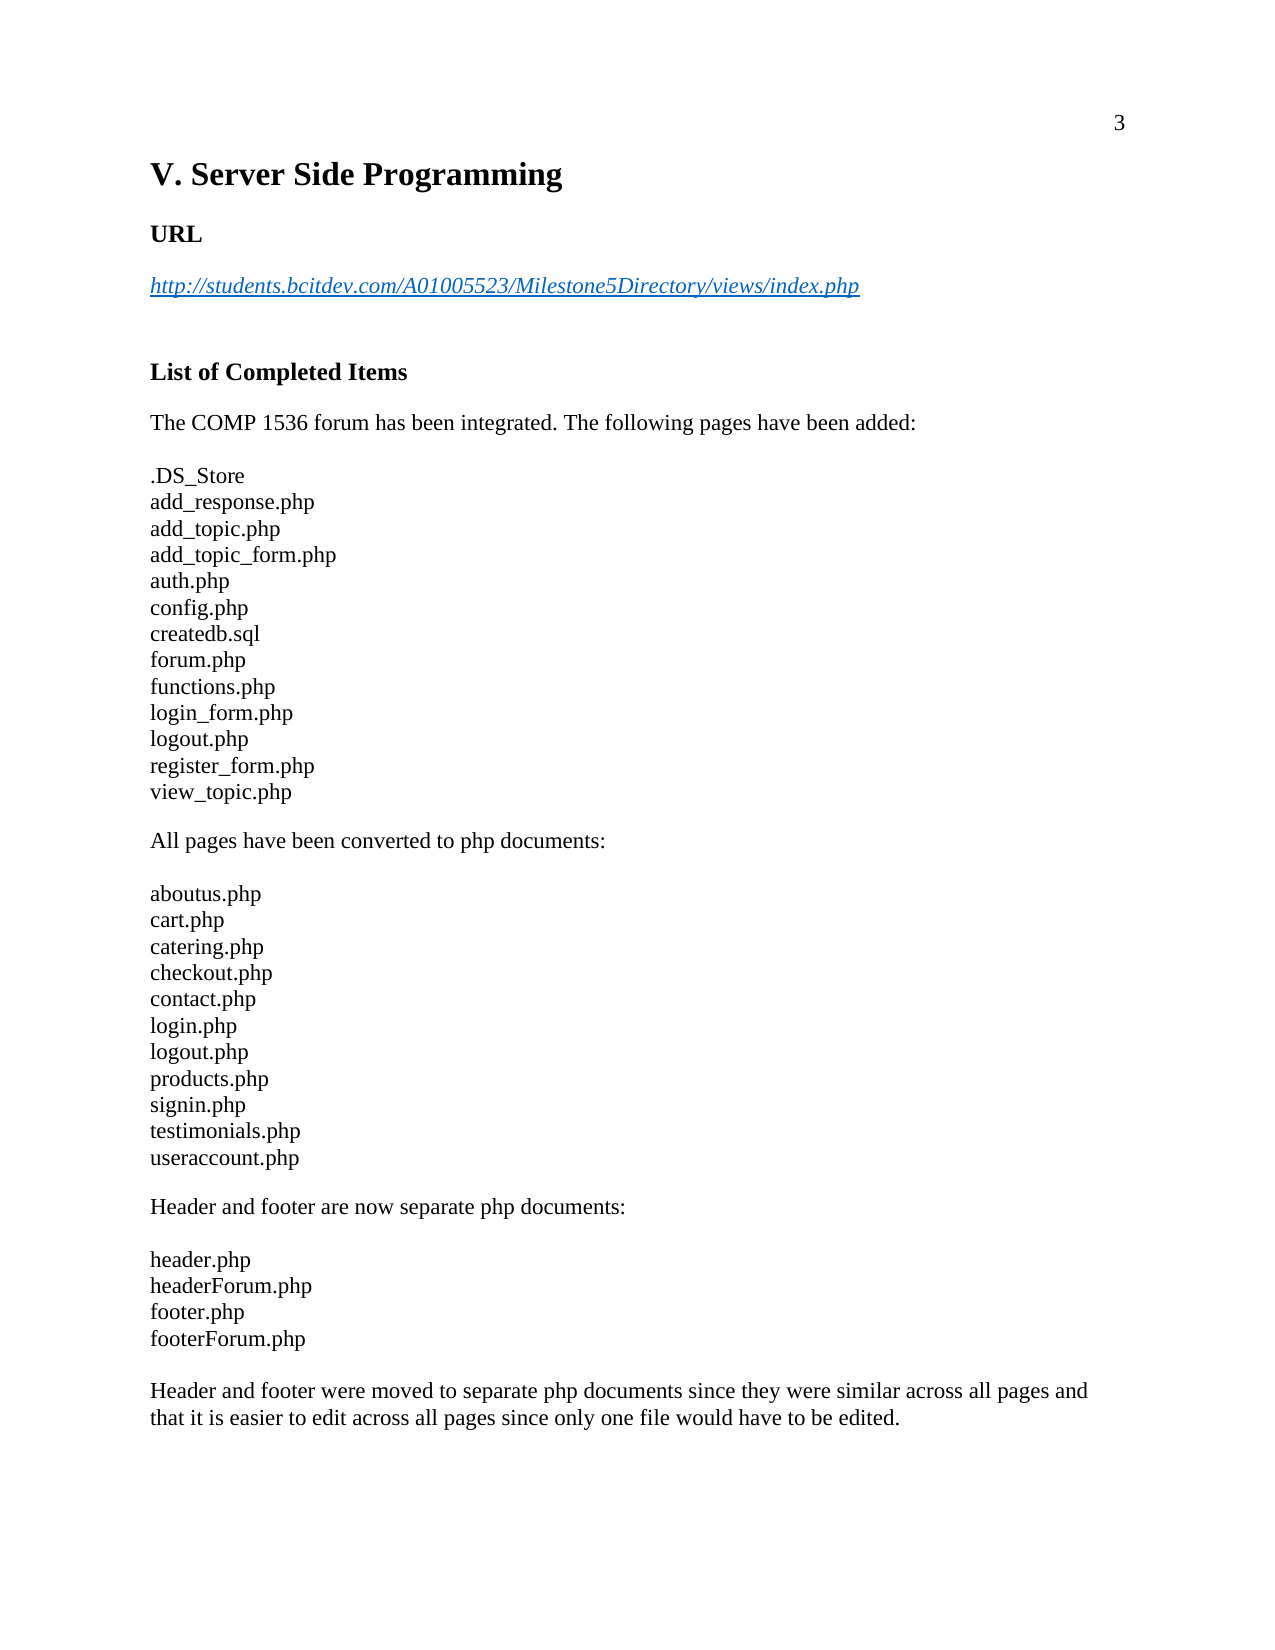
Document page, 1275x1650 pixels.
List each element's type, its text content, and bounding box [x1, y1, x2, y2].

text functions.php [150, 673, 1125, 699]
text register_form.php [150, 752, 1125, 778]
text useraccount.php [150, 1144, 1125, 1170]
text createdb.sql [150, 620, 1125, 646]
text add_topic_form.php [150, 541, 1125, 567]
text aboutus.php [150, 880, 1125, 906]
subtitle http://students.bcitdev.com/A01005523/Milestone5Directory/views/index.php [150, 273, 1125, 299]
text Header and footer were moved to separate php documents since they were similar across all pages and that it is easier to edit across all pages since only one file would have to be edited. [150, 1377, 1125, 1430]
text All pages have been converted to php documents: [150, 827, 1125, 854]
text view_topic.php [150, 778, 1125, 804]
subtitle URL [150, 219, 1125, 248]
text header.php [150, 1246, 1125, 1272]
text config.php [150, 594, 1125, 620]
text forum.php [150, 646, 1125, 673]
text add_topic.php [150, 514, 1125, 541]
text The COMP 1536 forum has been integrated. The following pages have been added: [150, 409, 1125, 436]
text auth.php [150, 567, 1125, 594]
text signin.php [150, 1091, 1125, 1117]
text login_form.php [150, 699, 1125, 725]
text products.php [150, 1064, 1125, 1091]
text testimonials.php [150, 1117, 1125, 1144]
text contact.php [150, 986, 1125, 1012]
text .DS_Store [150, 462, 1125, 488]
text add_response.php [150, 488, 1125, 514]
text checkout.php [150, 959, 1125, 986]
text logout.php [150, 1038, 1125, 1064]
subtitle V. Server Side Programming [150, 154, 1125, 192]
text Header and footer are now separate php documents: [150, 1193, 1125, 1219]
text catering.php [150, 933, 1125, 959]
text logout.php [150, 725, 1125, 752]
text headerForum.php [150, 1272, 1125, 1298]
text footer.php [150, 1298, 1125, 1325]
text login.php [150, 1012, 1125, 1038]
text footerForum.php [150, 1325, 1125, 1351]
text cart.php [150, 906, 1125, 933]
subtitle List of Completed Items [150, 357, 1125, 386]
